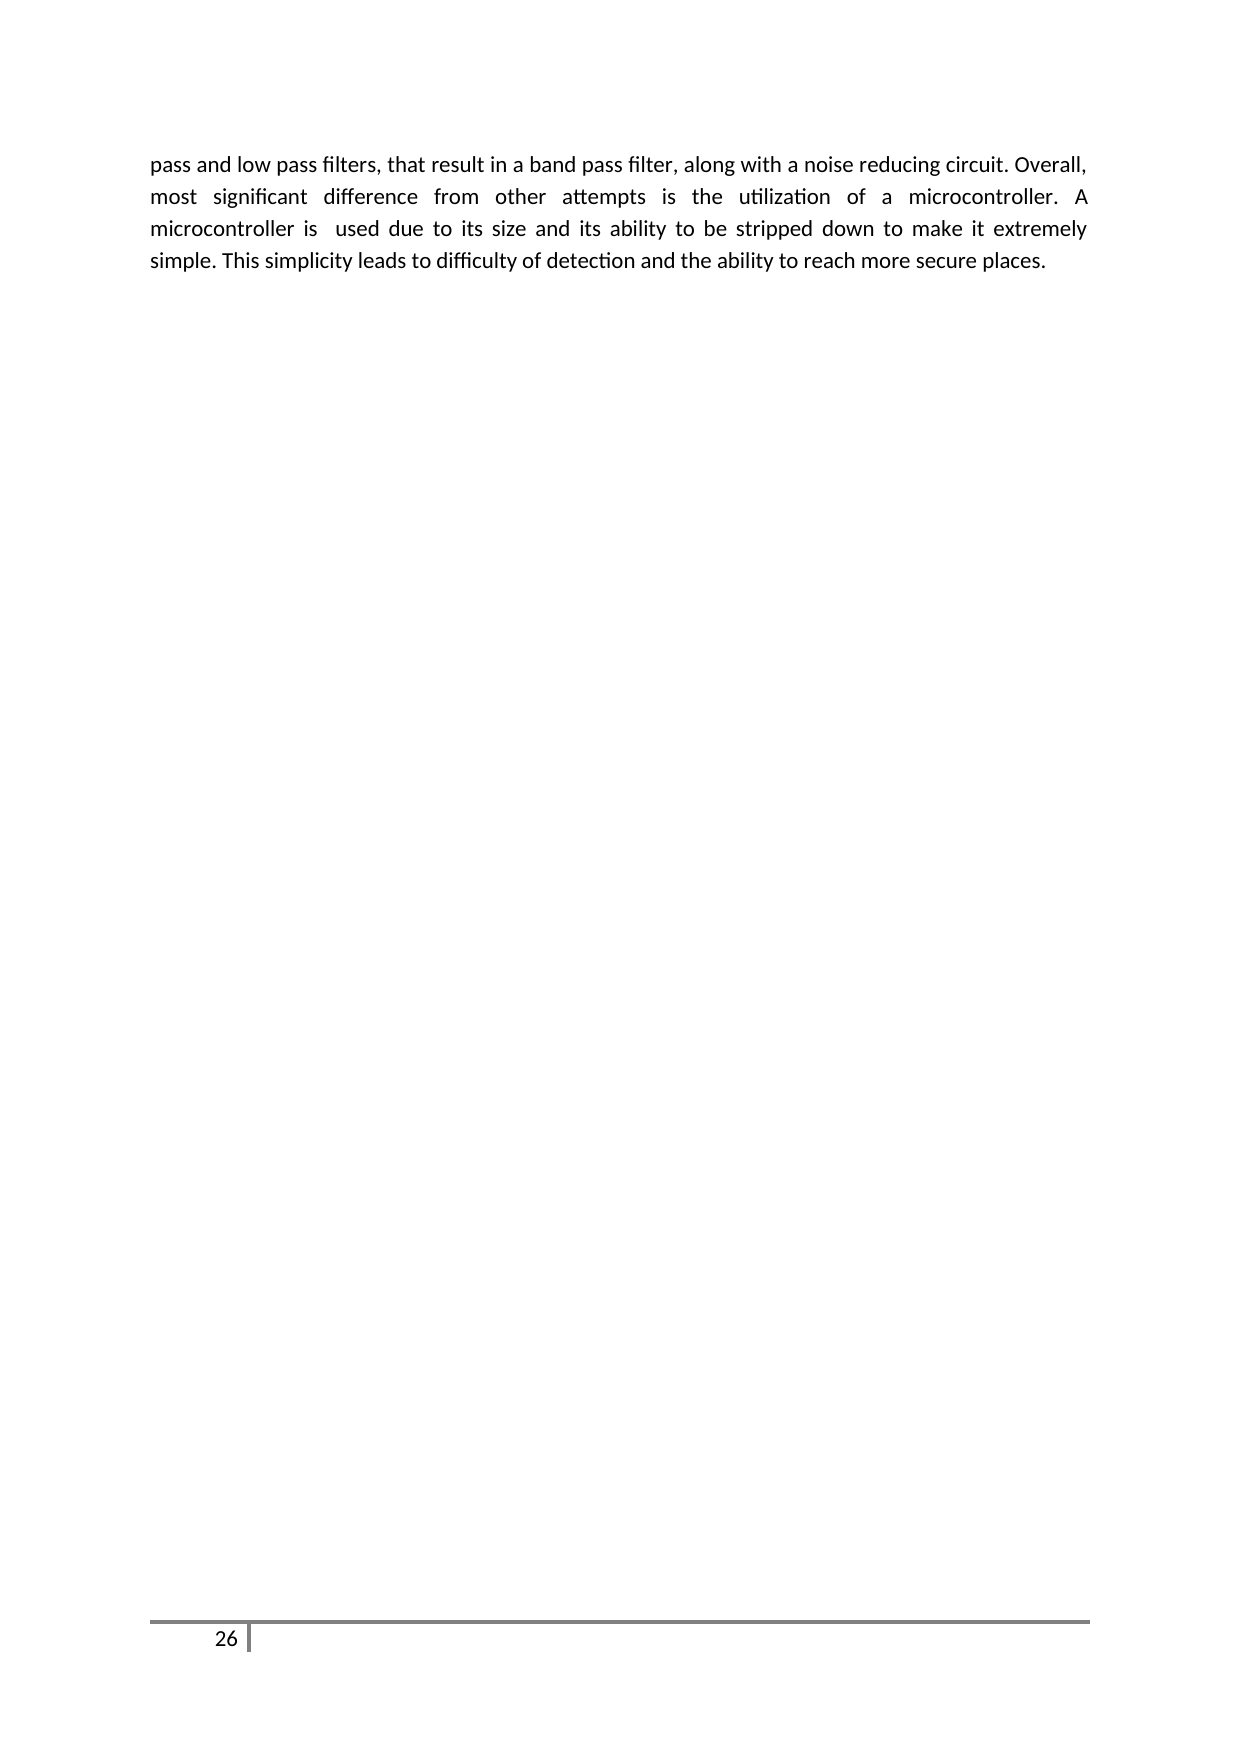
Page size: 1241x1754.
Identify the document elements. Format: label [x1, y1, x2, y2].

text [150, 150, 1090, 274]
